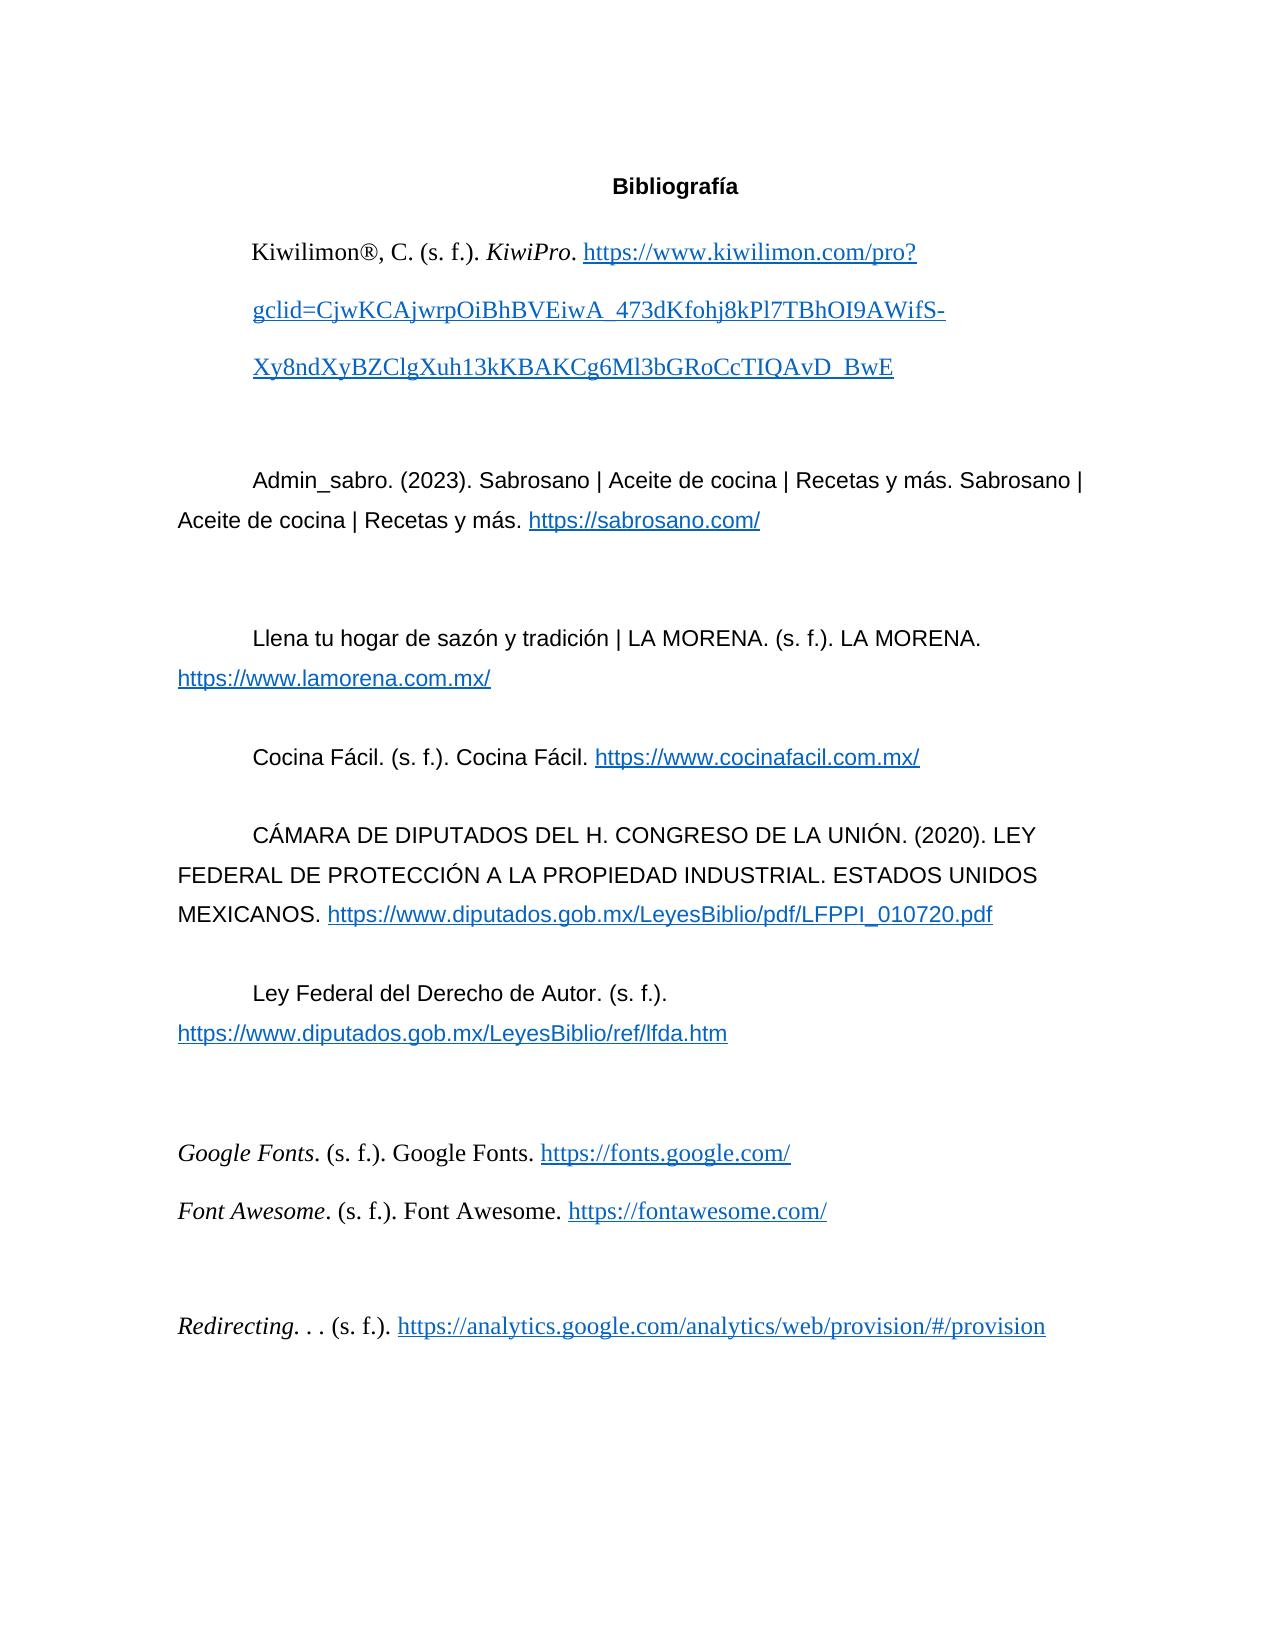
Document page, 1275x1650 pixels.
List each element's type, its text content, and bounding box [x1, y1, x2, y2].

text Font Awesome. (s. f.). Font Awesome. https://fontawesome.com/ [177, 1196, 1098, 1224]
text Google Fonts. (s. f.). Google Fonts. https://fonts.google.com/ [177, 1138, 1098, 1167]
text Ley Federal del Derecho de Autor. (s. f.). https://www.diputados.gob.mx/LeyesBiblio/ref/lfda.htm [177, 980, 1098, 1046]
text Cocina Fácil. (s. f.). Cocina Fácil. https://www.cocinafacil.com.mx/ [177, 743, 1098, 770]
text CÁMARA DE DIPUTADOS DEL H. CONGRESO DE LA UNIÓN. (2020). LEY FEDERAL DE PROTECCIÓN A LA PROPIEDAD INDUSTRIAL. ESTADOS UNIDOS MEXICANOS. https://www.diputados.gob.mx/LeyesBiblio/pdf/LFPPI_010720.pdf [177, 822, 1098, 928]
text Admin_sabro. (2023). Sabrosano | Aceite de cocina | Recetas y más. Sabrosano | Aceite de cocina | Recetas y más. https://sabrosano.com/ [177, 467, 1098, 533]
text Llena tu hogar de sazón y tradición | LA MORENA. (s. f.). LA MORENA. https://www.lamorena.com.mx/ [177, 625, 1098, 691]
subtitle Bibliografía [177, 173, 1098, 199]
text Kiwilimon®, C. (s. f.). KiwiPro. https://www.kiwilimon.com/pro?gclid=CjwKCAjwrpOiBhBVEiwA_473dKfohj8kPl7TBhOI9AWifS-Xy8ndXyBZClgXuh13kKBAKCg6Ml3bGRoCcTIQAvD_BwE [251, 237, 1098, 381]
text Redirecting. . . (s. f.). https://analytics.google.com/analytics/web/provision/#/provision [177, 1311, 1098, 1339]
